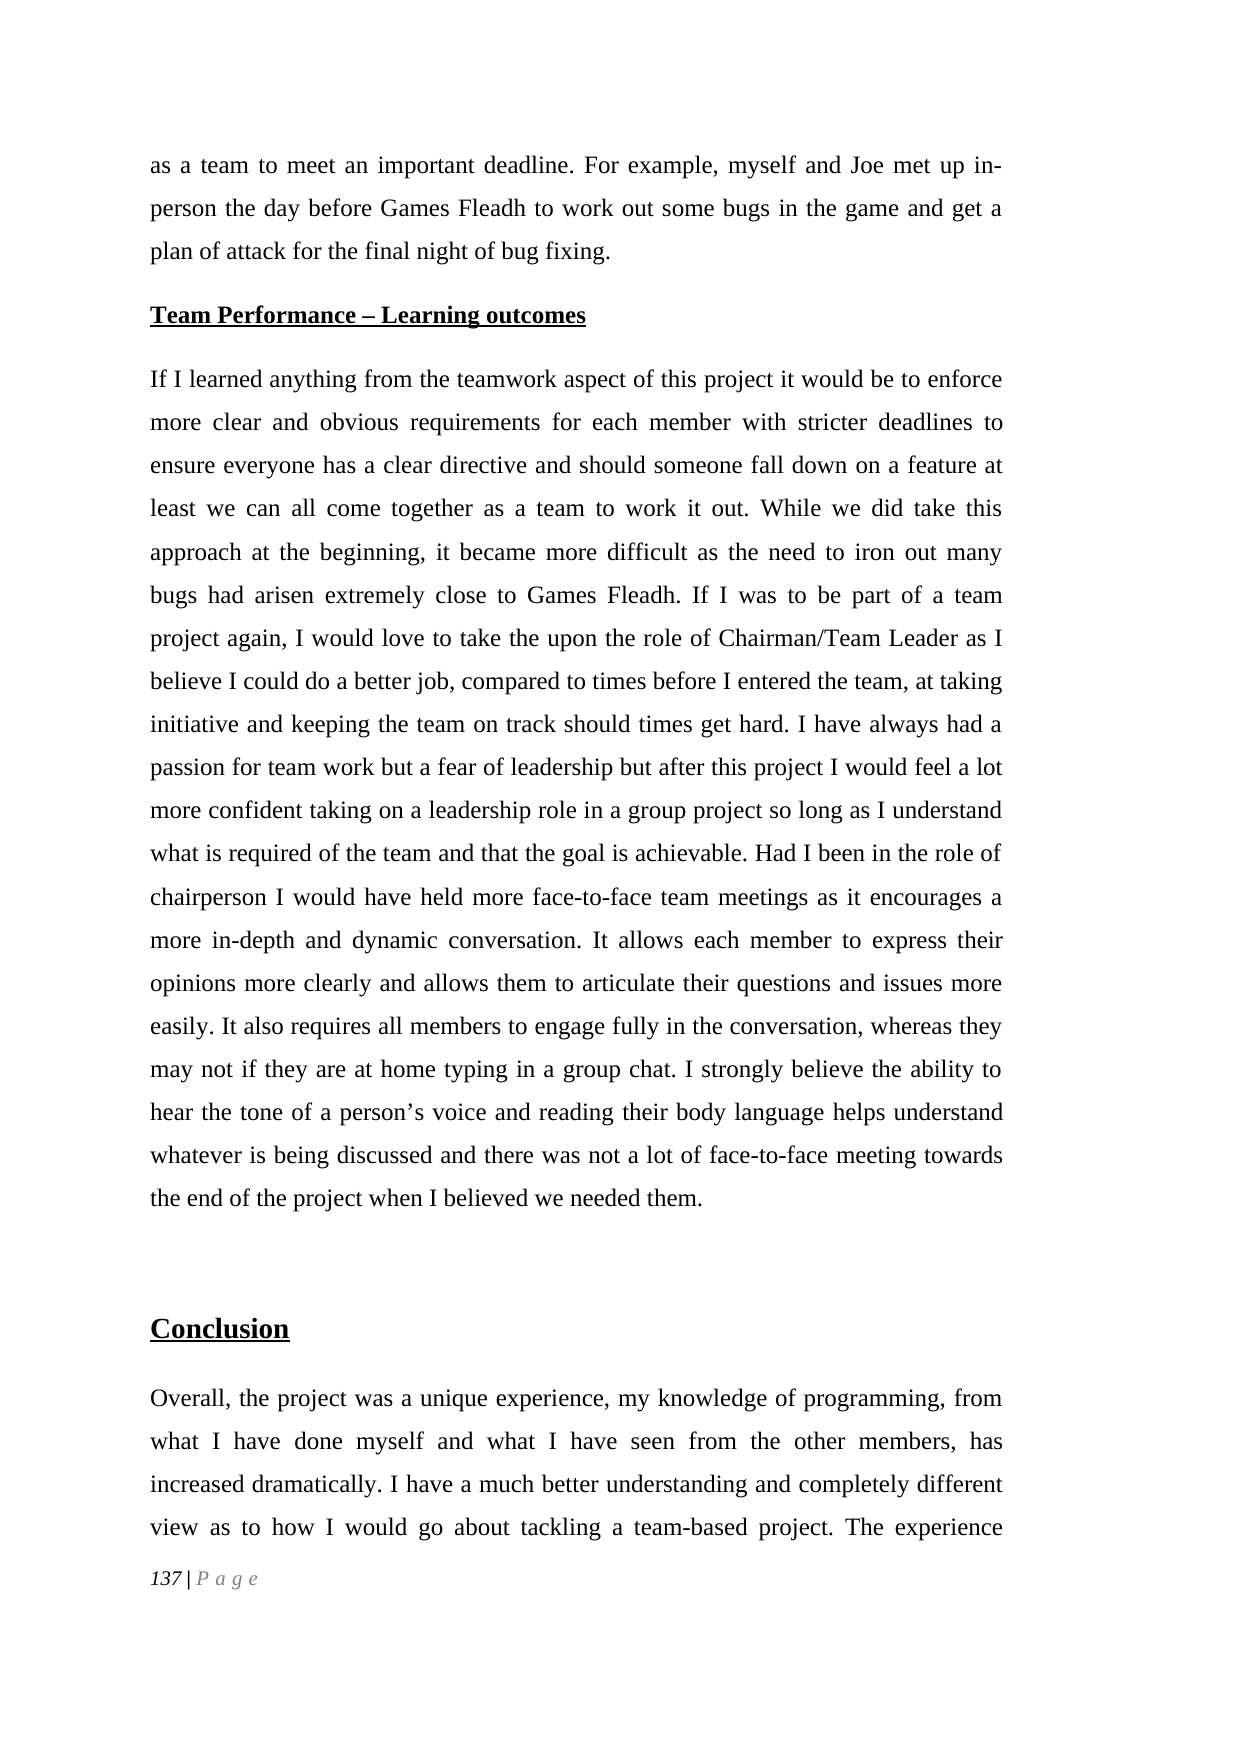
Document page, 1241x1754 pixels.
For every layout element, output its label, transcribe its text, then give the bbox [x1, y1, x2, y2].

text Team Performance – Learning outcomes [150, 300, 1004, 329]
text Conclusion [150, 1311, 1004, 1345]
text If I learned anything from the teamwork aspect of this project it would be to enforce more clear and obvious requirements for each member with stricter deadlines to ensure everyone has a clear directive and should someone fall down on a feature at least we can all come together as a team to work it out. While we did take this approach at the beginning, it became more difficult as the need to iron out many bugs had arisen extremely close to Games Fleadh. If I was to be part of a team project again, I would love to take the upon the role of Chairman/Team Leader as I believe I could do a better job, compared to times before I entered the team, at taking initiative and keeping the team on track should times get hard. I have always had a passion for team work but a fear of leadership but after this project I would feel a lot more confident taking on a leadership role in a group project so long as I understand what is required of the team and that the goal is achievable. Had I been in the role of chairperson I would have held more face-to-face team meetings as it encourages a more in-depth and dynamic conversation. It allows each member to express their opinions more clearly and allows them to articulate their questions and issues more easily. It also requires all members to engage fully in the conversation, whereas they may not if they are at home typing in a group chat. I strongly believe the ability to hear the tone of a person’s voice and reading their body language helps understand whatever is being discussed and there was not a lot of face-to-face meeting towards the end of the project when I believed we needed them. [150, 364, 1004, 1212]
